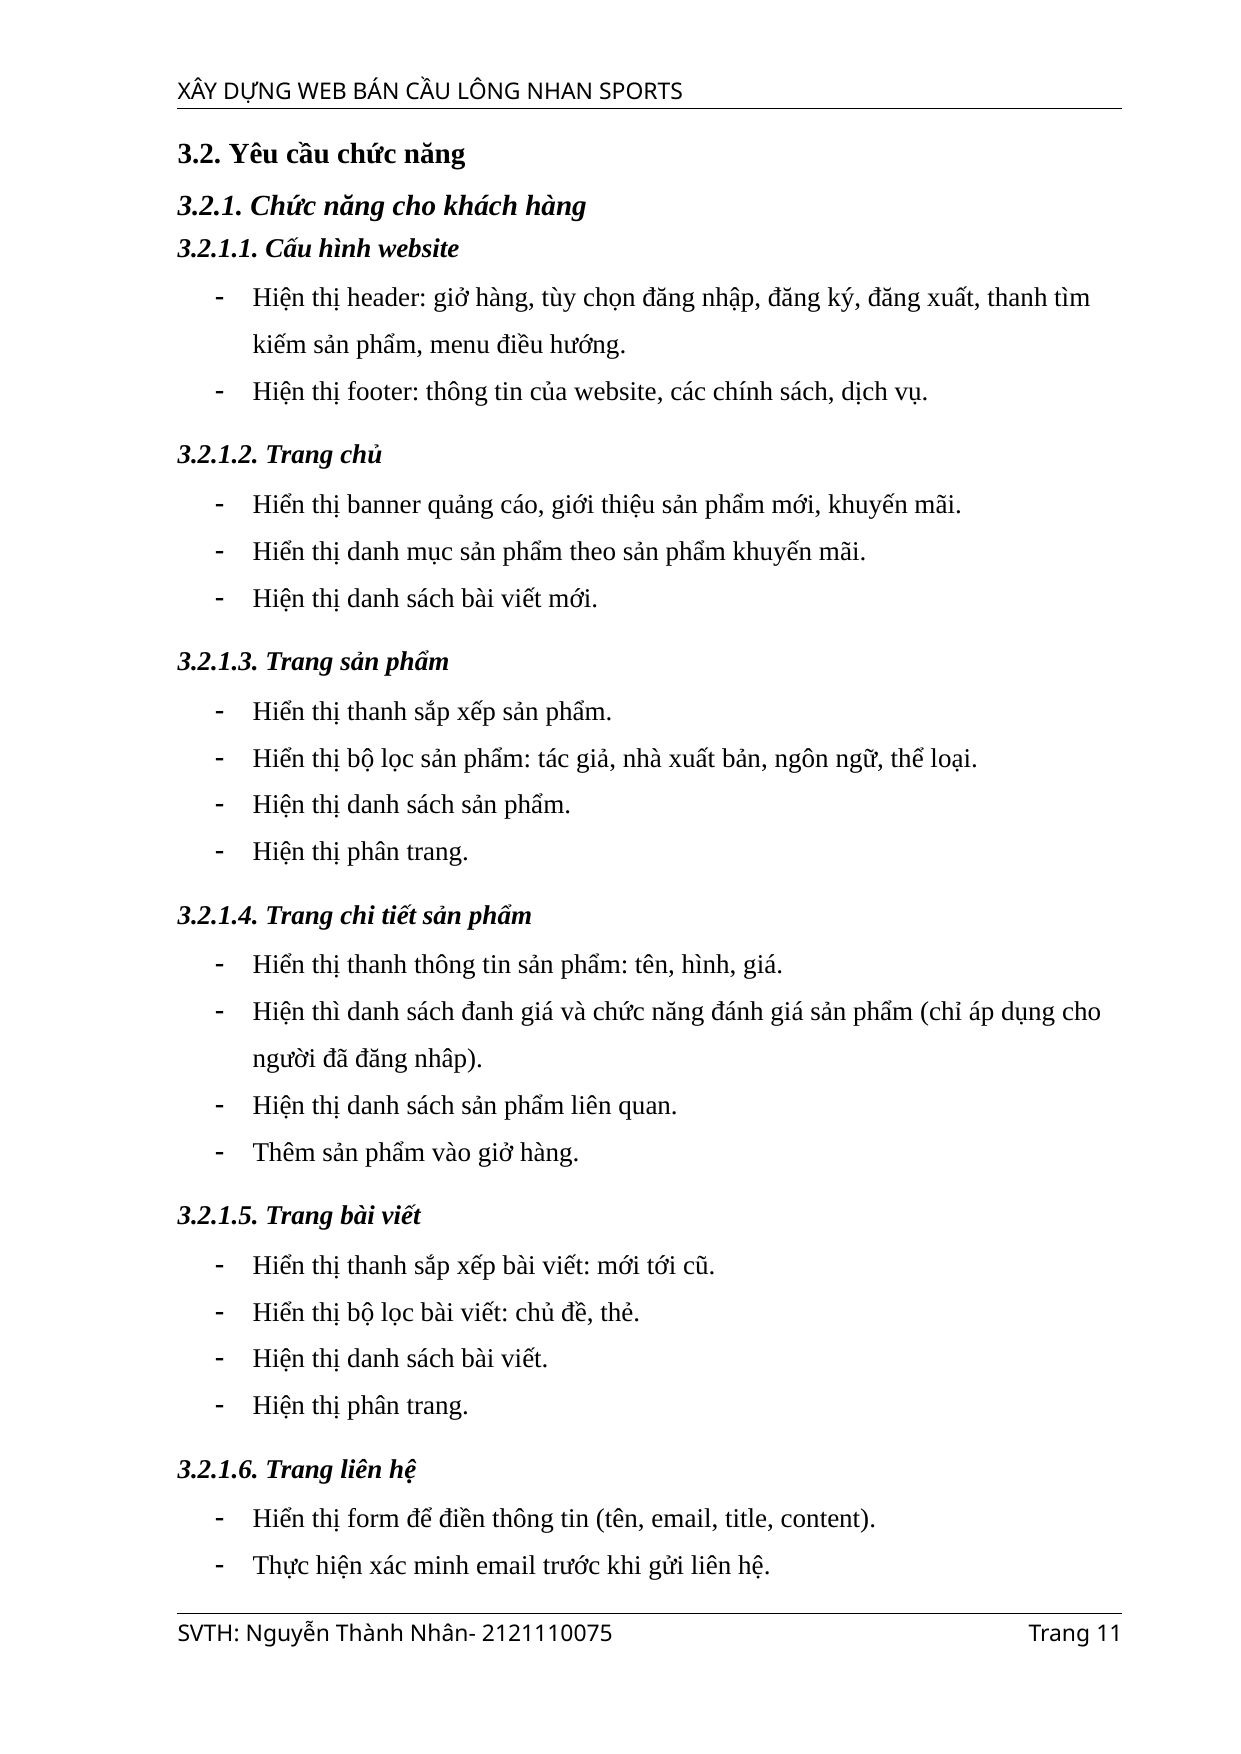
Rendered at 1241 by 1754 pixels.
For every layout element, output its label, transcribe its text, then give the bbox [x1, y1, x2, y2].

list Hiện thị header: giở hàng, tùy chọn đăng nhập, đăng ký, đăng xuất, thanh tìm kiếm sản phẩm, menu điều hướng. [215, 281, 1122, 359]
subtitle Cấu hình website [177, 232, 1122, 263]
list Hiện thị footer: thông tin của website, các chính sách, dịch vụ. [215, 375, 1122, 406]
list Hiển thị thanh sắp xếp sản phẩm. [215, 695, 1122, 726]
list Hiện thị danh sách bài viết mới. [215, 582, 1122, 613]
subtitle Trang chi tiết sản phẩm [177, 899, 1122, 930]
list Hiện thị danh sách bài viết. [215, 1343, 1122, 1374]
list Hiển thị form để điền thông tin (tên, email, title, content). [215, 1503, 1122, 1534]
list Thêm sản phẩm vào giở hàng. [215, 1136, 1122, 1167]
list Thực hiện xác minh email trước khi gửi liên hệ. [215, 1549, 1122, 1581]
subtitle Trang sản phẩm [177, 645, 1122, 676]
list Hiển thị danh mục sản phẩm theo sản phẩm khuyến mãi. [215, 535, 1122, 566]
list Hiển thị banner quảng cáo, giới thiệu sản phẩm mới, khuyến mãi. [215, 488, 1122, 519]
list Hiện thị danh sách sản phẩm. [215, 788, 1122, 820]
list Hiện thị danh sách sản phẩm liên quan. [215, 1089, 1122, 1120]
subtitle Yêu cầu chức năng [177, 136, 1122, 169]
subtitle Trang chủ [177, 438, 1122, 469]
list Hiển thị thanh thông tin sản phẩm: tên, hình, giá. [215, 948, 1122, 980]
list Hiện thì danh sách đanh giá và chức năng đánh giá sản phẩm (chỉ áp dụng cho người đã đăng nhâp). [215, 995, 1122, 1073]
list Hiện thị phân trang. [215, 1389, 1122, 1421]
subtitle Trang bài viết [177, 1199, 1122, 1230]
list Hiển thị bộ lọc bài viết: chủ đề, thẻ. [215, 1296, 1122, 1327]
list Hiển thị thanh sắp xếp bài viết: mới tới cũ. [215, 1249, 1122, 1280]
subtitle Chức năng cho khách hàng [177, 188, 1122, 221]
subtitle Trang liên hệ [177, 1453, 1122, 1484]
list Hiển thị bộ lọc sản phẩm: tác giả, nhà xuất bản, ngôn ngữ, thể loại. [215, 742, 1122, 773]
list Hiện thị phân trang. [215, 835, 1122, 867]
